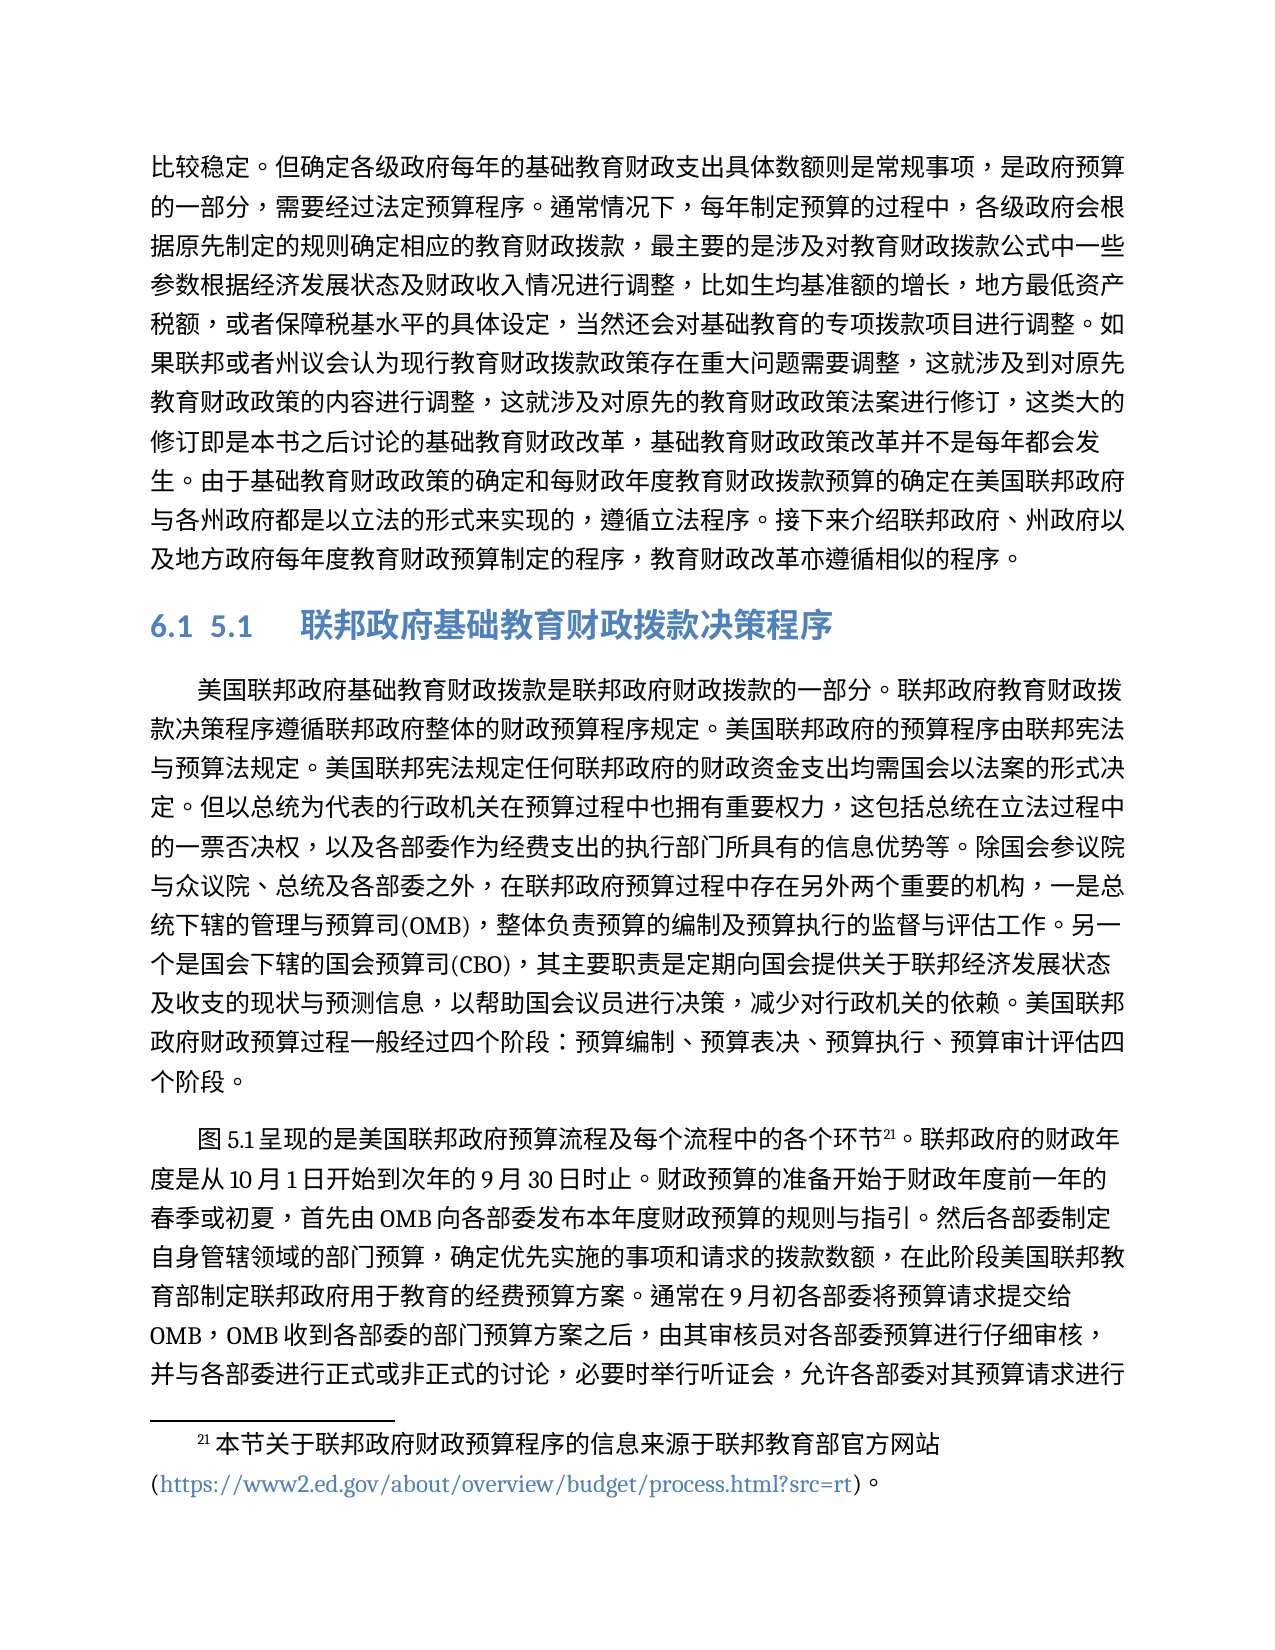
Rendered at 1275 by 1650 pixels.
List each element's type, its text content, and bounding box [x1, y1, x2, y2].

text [150, 1122, 1125, 1391]
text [150, 150, 1125, 576]
text 美国联邦政府基础教育财政拨款是联邦政府财政拨款的一部分。联邦政府教育财政拨款决策程序遵循联邦政府整体的财政预算程序规定。美国联邦政府的预算程序由联邦宪法与预算法规定。美国联邦宪法规定任何联邦政府的财政资金支出均需国会以法案的形式决定。但以总统为代表的行政机关在预算过程中也拥有重要权力，这包括总统在立法过程中的一票否决权，以及各部委作为经费支出的执行部门所具有的信息优势等。除国会参议院与众议院、总统及各部委之外，在联邦政府预算过程中存在另外两个重要的机构，一是总统下辖的管理与预算司(OMB)，整体负责预算的编制及预算执行的监督与评估工作。另一个是国会下辖的国会预算司(CBO)，其主要职责是定期向国会提供关于联邦经济发展状态及收支的现状与预测信息，以帮助国会议员进行决策，减少对行政机关的依赖。美国联邦政府财政预算过程一般经过四个阶段：预算编制、预算表决、预算执行、预算审计评估四个阶段。 [150, 673, 1125, 1098]
subtitle 5.1 联邦政府基础教育财政拨款决策程序 [150, 602, 1125, 647]
